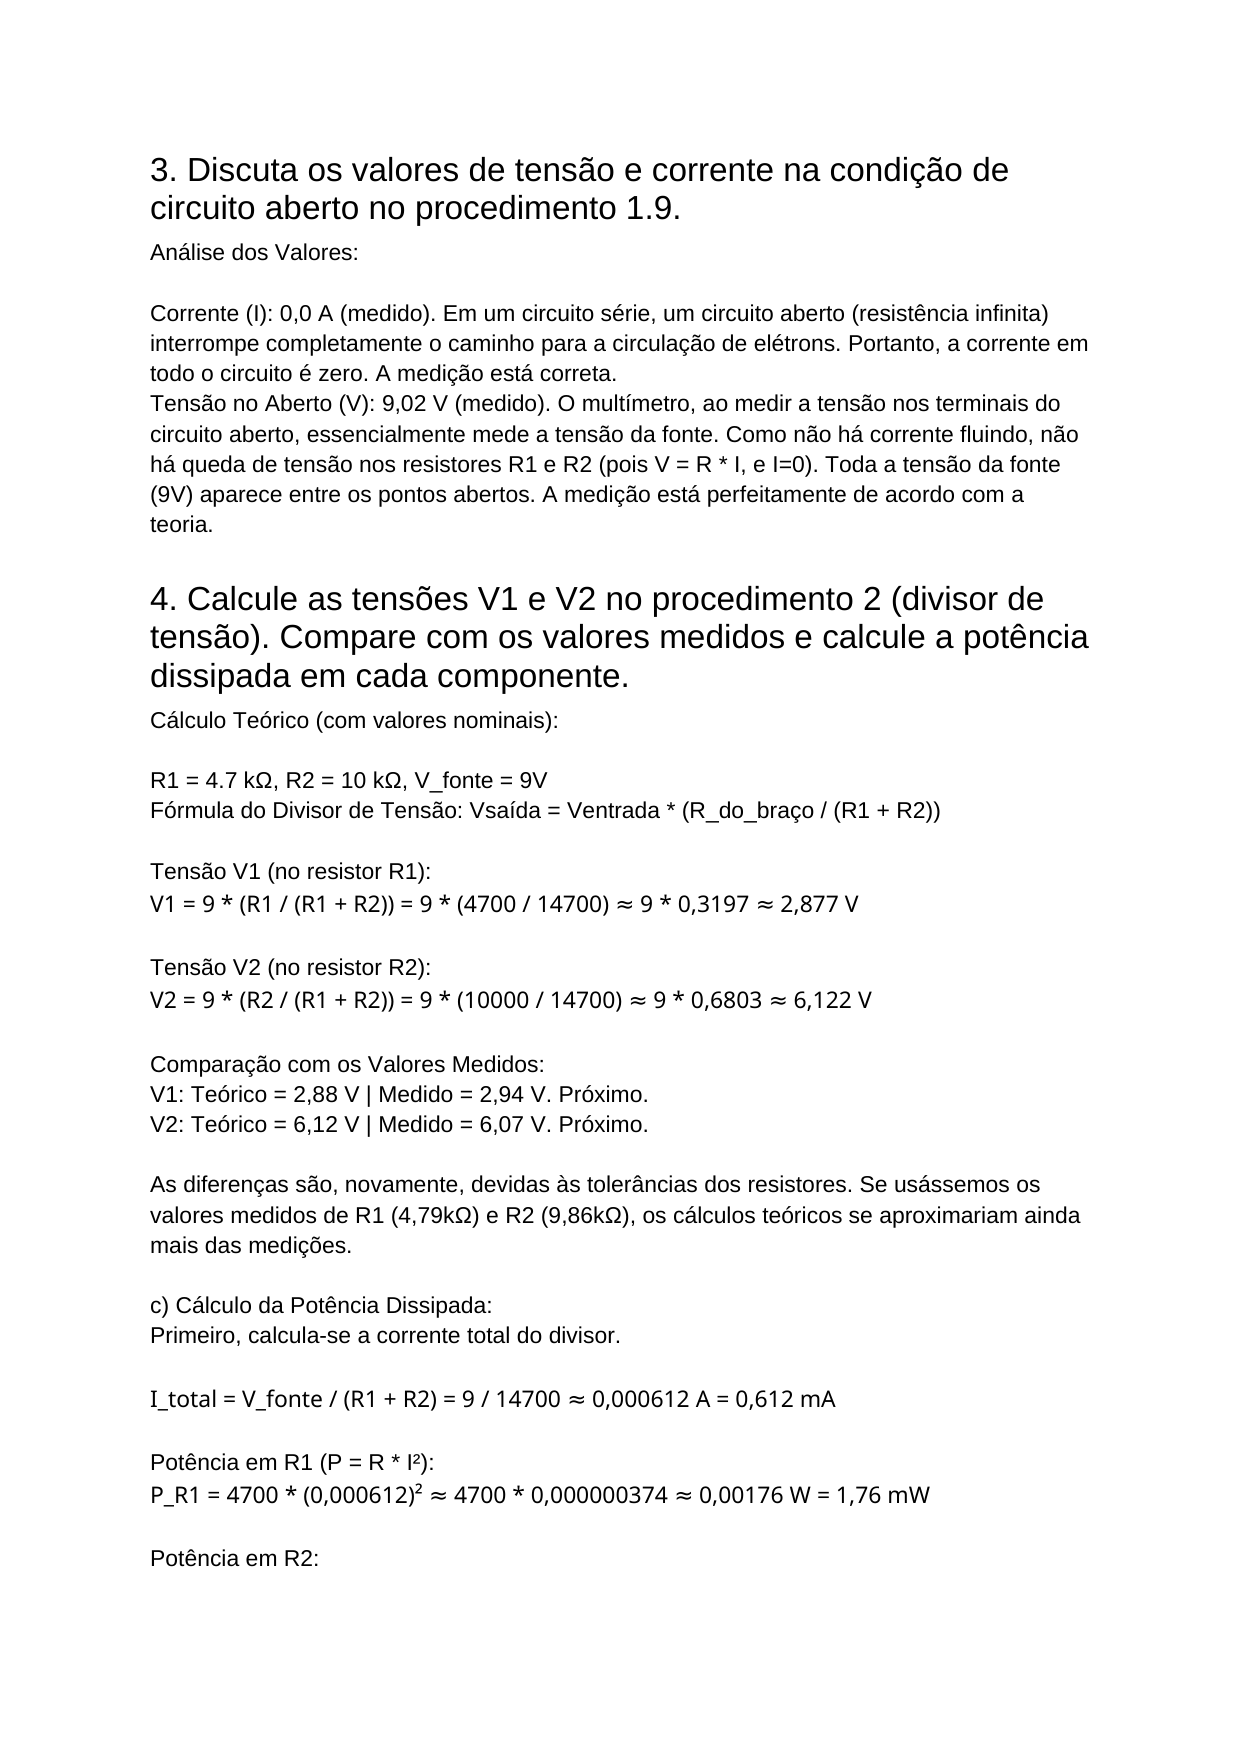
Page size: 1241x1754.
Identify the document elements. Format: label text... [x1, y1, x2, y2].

text Análise dos Valores: [150, 239, 1090, 266]
text Potência em R1 (P = R * I²): [150, 1449, 1090, 1475]
text V2: Teórico = 6,12 V | Medido = 6,07 V. Próximo. [150, 1111, 1090, 1137]
text c) Cálculo da Potência Dissipada: [150, 1292, 1090, 1318]
text Primeiro, calcula-se a corrente total do divisor. [150, 1322, 1090, 1349]
text R1 = 4.7 kΩ, R2 = 10 kΩ, V_fonte = 9V [150, 767, 1090, 793]
subtitle 3. Discuta os valores de tensão e corrente na condição de circuito aberto no procedimento 1.9. [150, 150, 1090, 227]
text V1 = 9 * (R1 / (R1 + R2)) = 9 * (4700 / 14700) ≈ 9 * 0,3197 ≈ 2,877 V [150, 888, 1090, 919]
text Cálculo Teórico (com valores nominais): [150, 707, 1090, 733]
text Tensão V2 (no resistor R2): [150, 954, 1090, 981]
text I_total = V_fonte / (R1 + R2) = 9 / 14700 ≈ 0,000612 A = 0,612 mA [150, 1383, 1090, 1414]
subtitle 4. Calcule as tensões V1 e V2 no procedimento 2 (divisor de tensão). Compare com os valores medidos e calcule a potência dissipada em cada componente. [150, 579, 1090, 694]
text V1: Teórico = 2,88 V | Medido = 2,94 V. Próximo. [150, 1081, 1090, 1107]
text V2 = 9 * (R2 / (R1 + R2)) = 9 * (10000 / 14700) ≈ 9 * 0,6803 ≈ 6,122 V [150, 984, 1090, 1016]
text Potência em R2: [150, 1545, 1090, 1572]
text Comparação com os Valores Medidos: [150, 1051, 1090, 1077]
text P_R1 = 4700 * (0,000612)² ≈ 4700 * 0,000000374 ≈ 0,00176 W = 1,76 mW [150, 1479, 1090, 1510]
text Tensão V1 (no resistor R1): [150, 858, 1090, 884]
text Corrente (I): 0,0 A (medido). Em um circuito série, um circuito aberto (resistência infinita) interrompe completamente o caminho para a circulação de elétrons. Portanto, a corrente em todo o circuito é zero. A medição está correta. Tensão no Aberto (V): 9,02 V (medido). O multímetro, ao medir a tensão nos terminais do circuito aberto, essencialmente mede a tensão da fonte. Como não há corrente fluindo, não há queda de tensão nos resistores R1 e R2 (pois V = R * I, e I=0). Toda a tensão da fonte (9V) aparece entre os pontos abertos. A medição está perfeitamente de acordo com a teoria. [150, 300, 1090, 538]
text Fórmula do Divisor de Tensão: Vsaída = Ventrada * (R_do_braço / (R1 + R2)) [150, 797, 1090, 824]
text As diferenças são, novamente, devidas às tolerâncias dos resistores. Se usássemos os valores medidos de R1 (4,79kΩ) e R2 (9,86kΩ), os cálculos teóricos se aproximariam ainda mais das medições. [150, 1171, 1090, 1258]
